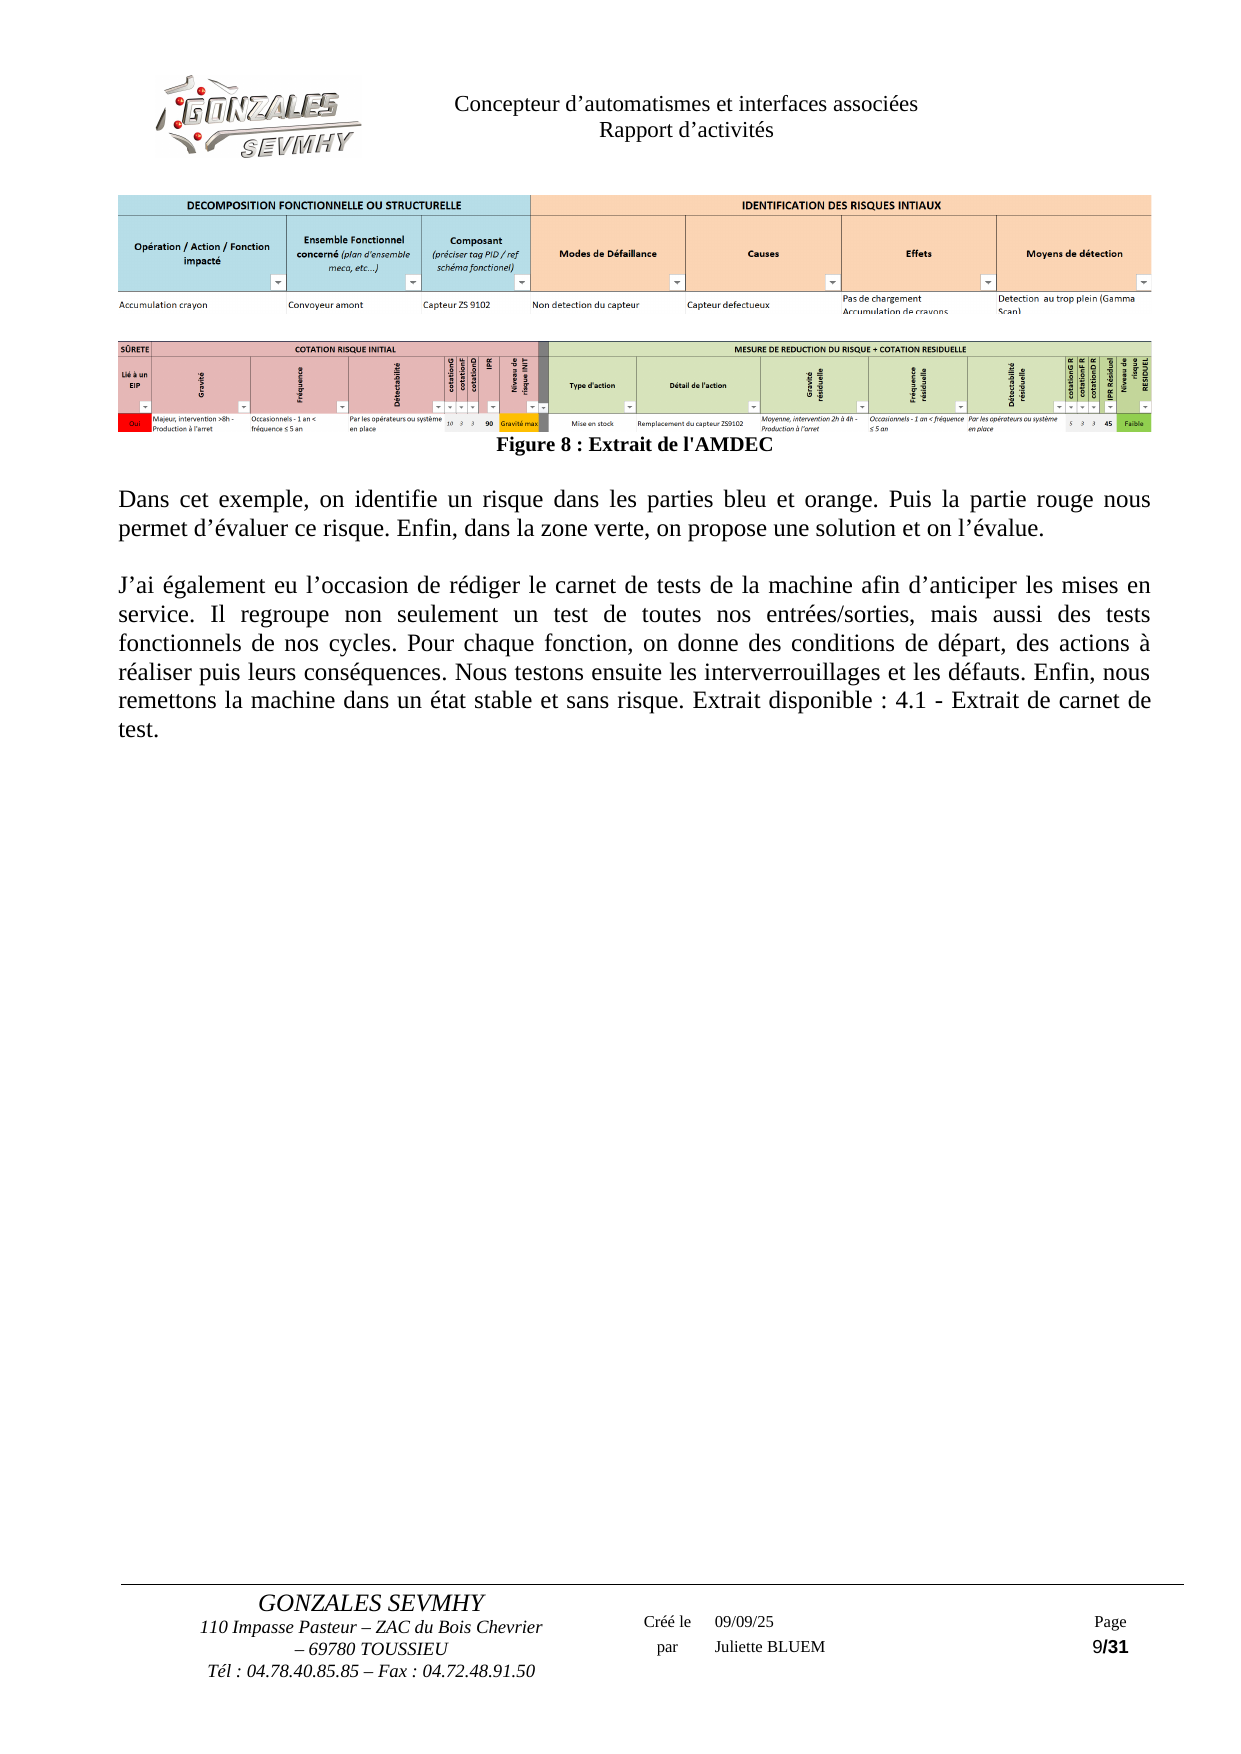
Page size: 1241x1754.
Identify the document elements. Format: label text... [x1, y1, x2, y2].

text J’ai également eu l’occasion de rédiger le carnet de tests de la machine afin d’anticiper les mises en service. Il regroupe non seulement un test de toutes nos entrées/sorties, mais aussi des tests fonctionnels de nos cycles. Pour chaque fonction, on donne des conditions de départ, des actions à réaliser puis leurs conséquences. Nous testons ensuite les interverrouillages et les défauts. Enfin, nous remettons la machine dans un état stable et sans risque. Extrait disponible : 4.1 - Extrait de carnet de test. [118, 571, 1152, 743]
picture [155, 75, 362, 158]
picture [118, 341, 1152, 432]
text Dans cet exemple, on identifie un risque dans les parties bleu et orange. Puis la partie rouge nous permet d’évaluer ce risque. Enfin, dans la zone verte, on propose une solution et on l’évalue. [118, 484, 1152, 542]
picture [118, 195, 1152, 314]
